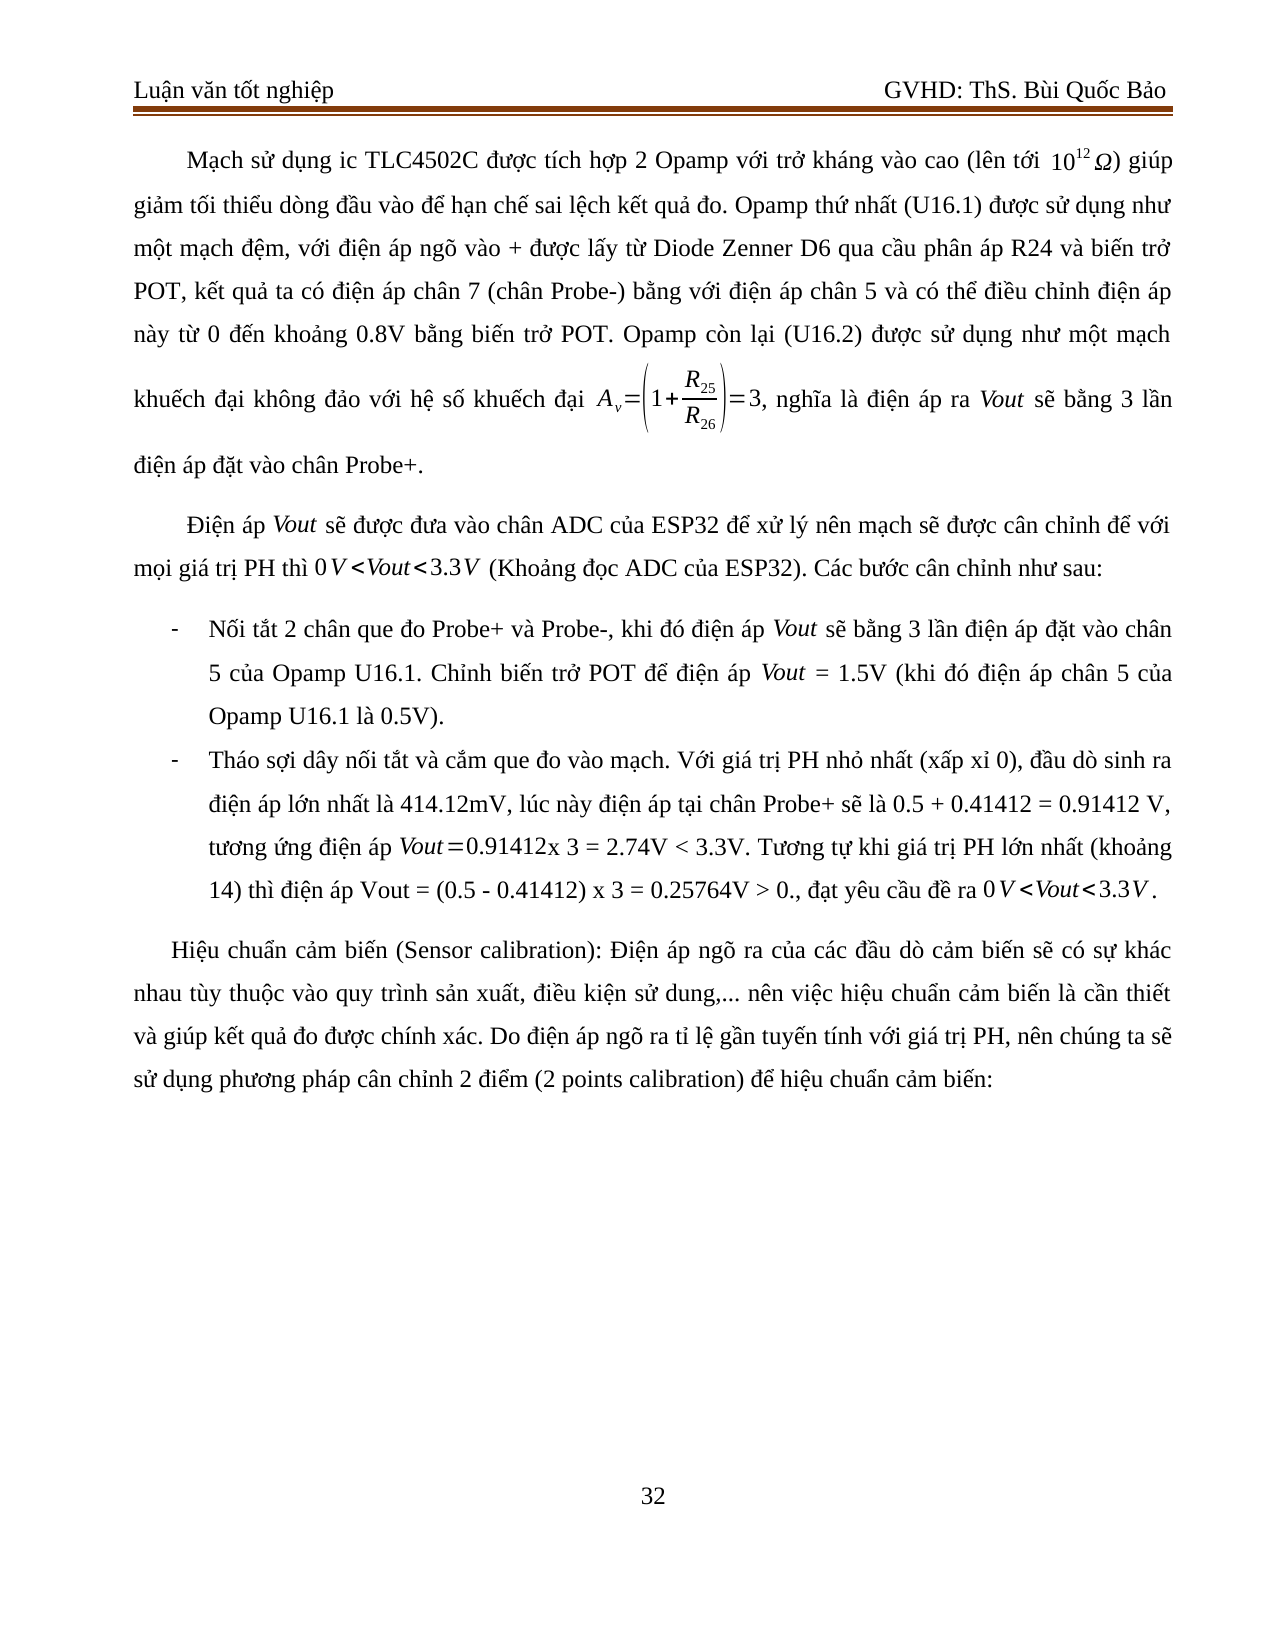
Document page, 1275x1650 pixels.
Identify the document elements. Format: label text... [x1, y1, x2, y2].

list Tháo sợi dây nối tắt và cắm que đo vào mạch. Với giá trị PH nhỏ nhất (xấp xỉ 0), đầu dò sinh ra điện áp lớn nhất là 414.12mV, lúc này điện áp tại chân Probe+ sẽ là 0.5 + 0.41412 = 0.91412 V, tương ứng điện áp x 3 = 2.74V < 3.3V. Tương tự khi giá trị PH lớn nhất (khoảng 14) thì điện áp Vout = (0.5 - 0.41412) x 3 = 0.25764V > 0., đạt yêu cầu đề ra . [171, 744, 1173, 904]
text Mạch sử dụng ic TLC4502C được tích hợp 2 Opamp với trở kháng vào cao (lên tới ) giúp giảm tối thiểu dòng đầu vào để hạn chế sai lệch kết quả đo. Opamp thứ nhất (U16.1) được sử dụng như một mạch đệm, với điện áp ngõ vào + được lấy từ Diode Zenner D6 qua cầu phân áp R24 và biến trở POT, kết quả ta có điện áp chân 7 (chân Probe-) bằng với điện áp chân 5 và có thể điều chỉnh điện áp này từ 0 đến khoảng 0.8V bằng biến trở POT. Opamp còn lại (U16.2) được sử dụng như một mạch khuếch đại không đảo với hệ số khuếch đại , nghĩa là điện áp ra sẽ bằng 3 lần điện áp đặt vào chân Probe+. [133, 144, 1173, 479]
list Nối tắt 2 chân que đo Probe+ và Probe-, khi đó điện áp sẽ bằng 3 lần điện áp đặt vào chân 5 của Opamp U16.1. Chỉnh biến trở POT để điện áp = 1.5V (khi đó điện áp chân 5 của Opamp U16.1 là 0.5V). [171, 613, 1173, 729]
text Điện áp sẽ được đưa vào chân ADC của ESP32 để xử lý nên mạch sẽ được cân chỉnh để với mọi giá trị PH thì (Khoảng đọc ADC của ESP32). Các bước cân chỉnh như sau: [133, 510, 1173, 582]
text Hiệu chuẩn cảm biến (Sensor calibration): Điện áp ngõ ra của các đầu dò cảm biến sẽ có sự khác nhau tùy thuộc vào quy trình sản xuất, điều kiện sử dung,... nên việc hiệu chuẩn cảm biến là cần thiết và giúp kết quả đo được chính xác. Do điện áp ngõ ra tỉ lệ gần tuyến tính với giá trị PH, nên chúng ta sẽ sử dụng phương pháp cân chỉnh 2 điểm (2 points calibration) để hiệu chuẩn cảm biến: [133, 935, 1173, 1093]
